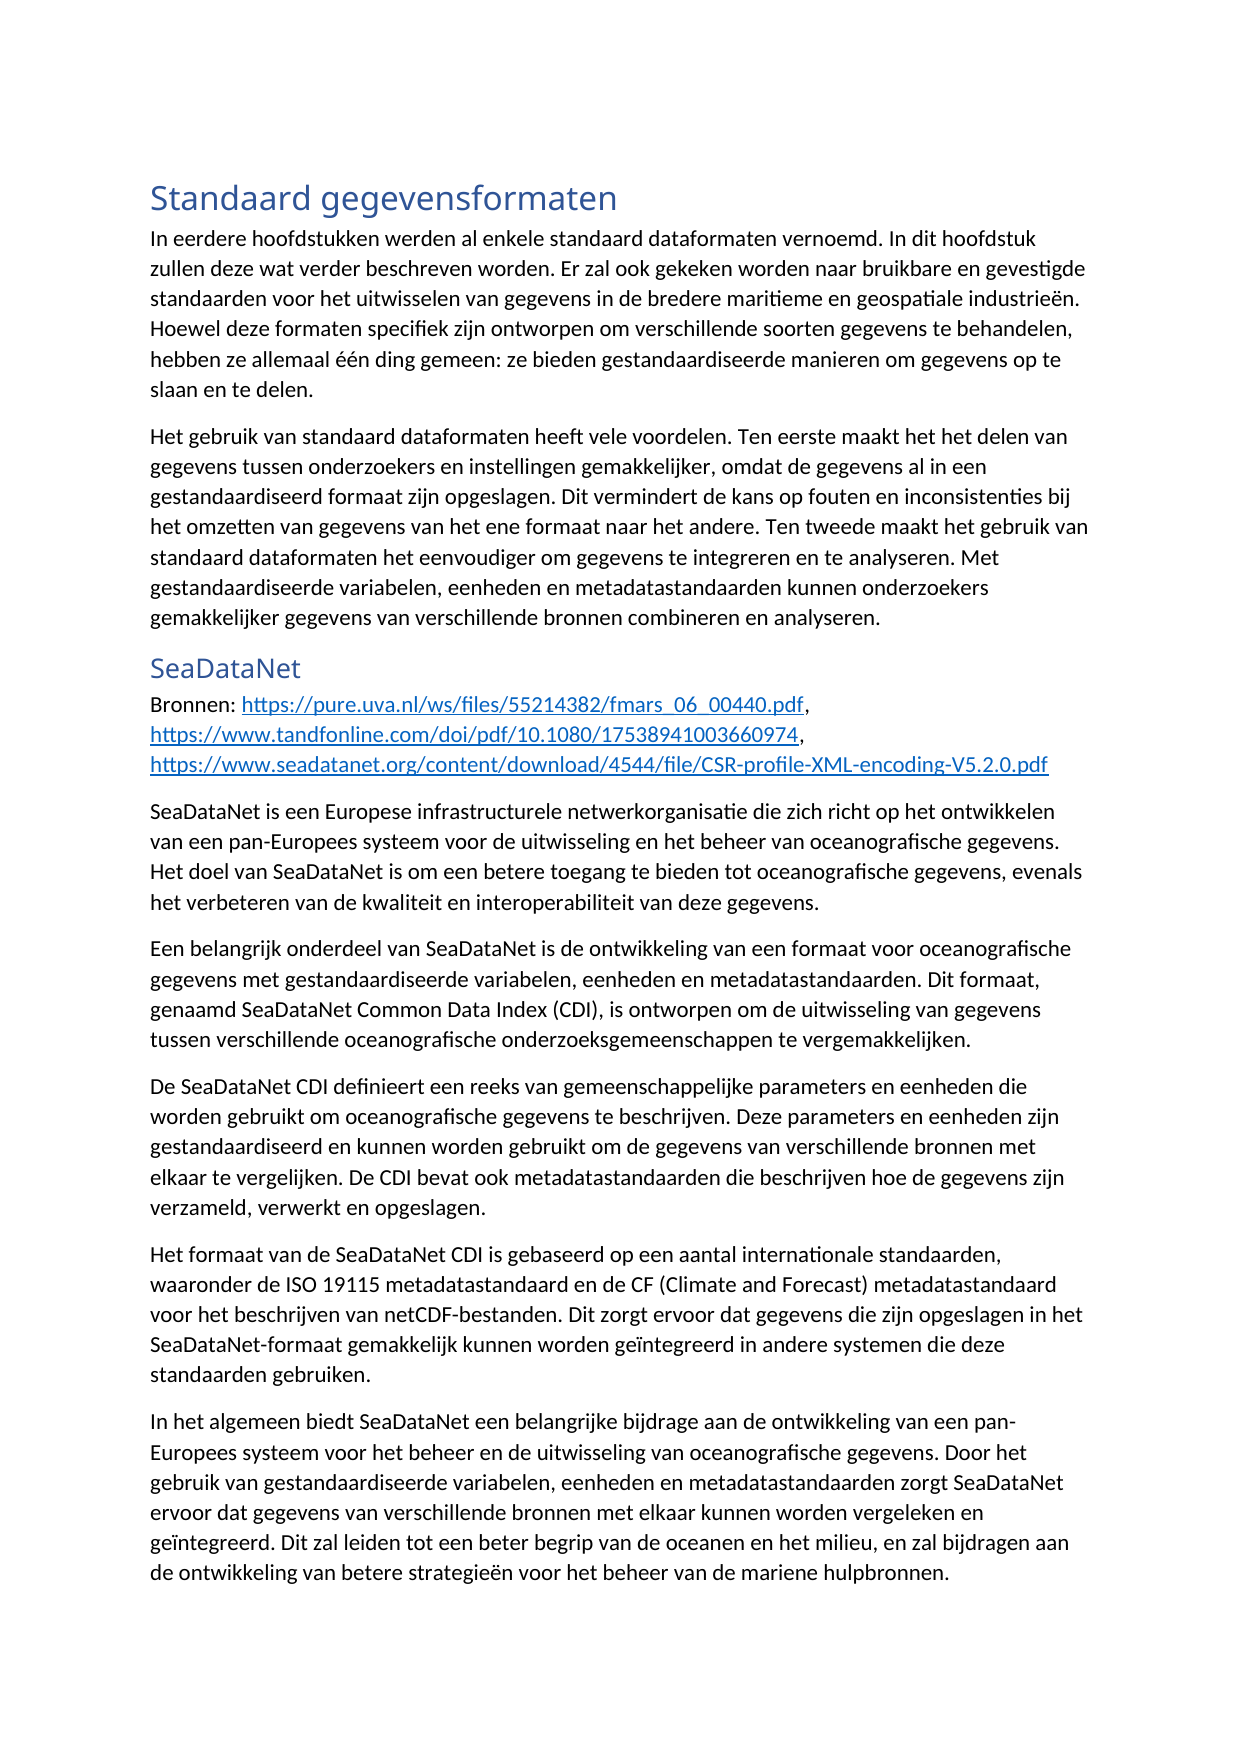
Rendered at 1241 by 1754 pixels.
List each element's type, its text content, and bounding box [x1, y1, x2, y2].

text Een belangrijk onderdeel van SeaDataNet is de ontwikkeling van een formaat voor oceanografische gegevens met gestandaardiseerde variabelen, eenheden en metadatastandaarden. Dit formaat, genaamd SeaDataNet Common Data Index (CDI), is ontworpen om de uitwisseling van gegevens tussen verschillende oceanografische onderzoeksgemeenschappen te vergemakkelijken. [150, 934, 1090, 1053]
text De SeaDataNet CDI definieert een reeks van gemeenschappelijke parameters en eenheden die worden gebruikt om oceanografische gegevens te beschrijven. Deze parameters en eenheden zijn gestandaardiseerd en kunnen worden gebruikt om de gegevens van verschillende bronnen met elkaar te vergelijken. De CDI bevat ook metadatastandaarden die beschrijven hoe de gegevens zijn verzameld, verwerkt en opgeslagen. [150, 1072, 1090, 1221]
text Bronnen: https://pure.uva.nl/ws/files/55214382/fmars_06_00440.pdf, https://www.tandfonline.com/doi/pdf/10.1080/17538941003660974, https://www.seadatanet.org/content/download/4544/file/CSR-profile-XML-encoding-V5.2.0.pdf [150, 690, 1090, 778]
subtitle Standaard gegevensformaten [150, 175, 1090, 220]
text In het algemeen biedt SeaDataNet een belangrijke bijdrage aan de ontwikkeling van een pan-Europees systeem voor het beheer en de uitwisseling van oceanografische gegevens. Door het gebruik van gestandaardiseerde variabelen, eenheden en metadatastandaarden zorgt SeaDataNet ervoor dat gegevens van verschillende bronnen met elkaar kunnen worden vergeleken en geïntegreerd. Dit zal leiden tot een beter begrip van de oceanen en het milieu, en zal bijdragen aan de ontwikkeling van betere strategieën voor het beheer van de mariene hulpbronnen. [150, 1407, 1090, 1587]
text In eerdere hoofdstukken werden al enkele standaard dataformaten vernoemd. In dit hoofdstuk zullen deze wat verder beschreven worden. Er zal ook gekeken worden naar bruikbare en gevestigde standaarden voor het uitwisselen van gegevens in de bredere maritieme en geospatiale industrieën. Hoewel deze formaten specifiek zijn ontworpen om verschillende soorten gegevens te behandelen, hebben ze allemaal één ding gemeen: ze bieden gestandaardiseerde manieren om gegevens op te slaan en te delen. [150, 224, 1090, 403]
text SeaDataNet is een Europese infrastructurele netwerkorganisatie die zich richt op het ontwikkelen van een pan-Europees systeem voor de uitwisseling en het beheer van oceanografische gegevens. Het doel van SeaDataNet is om een betere toegang te bieden tot oceanografische gegevens, evenals het verbeteren van de kwaliteit en interoperabiliteit van deze gegevens. [150, 797, 1090, 916]
text Het gebruik van standaard dataformaten heeft vele voordelen. Ten eerste maakt het het delen van gegevens tussen onderzoekers en instellingen gemakkelijker, omdat de gegevens al in een gestandaardiseerd formaat zijn opgeslagen. Dit vermindert de kans op fouten en inconsistenties bij het omzetten van gegevens van het ene formaat naar het andere. Ten tweede maakt het gebruik van standaard dataformaten het eenvoudiger om gegevens te integreren en te analyseren. Met gestandaardiseerde variabelen, eenheden en metadatastandaarden kunnen onderzoekers gemakkelijker gegevens van verschillende bronnen combineren en analyseren. [150, 422, 1090, 631]
subtitle SeaDataNet [150, 650, 1090, 687]
text Het formaat van de SeaDataNet CDI is gebaseerd op een aantal internationale standaarden, waaronder de ISO 19115 metadatastandaard en de CF (Climate and Forecast) metadatastandaard voor het beschrijven van netCDF-bestanden. Dit zorgt ervoor dat gegevens die zijn opgeslagen in het SeaDataNet-formaat gemakkelijk kunnen worden geïntegreerd in andere systemen die deze standaarden gebruiken. [150, 1240, 1090, 1389]
